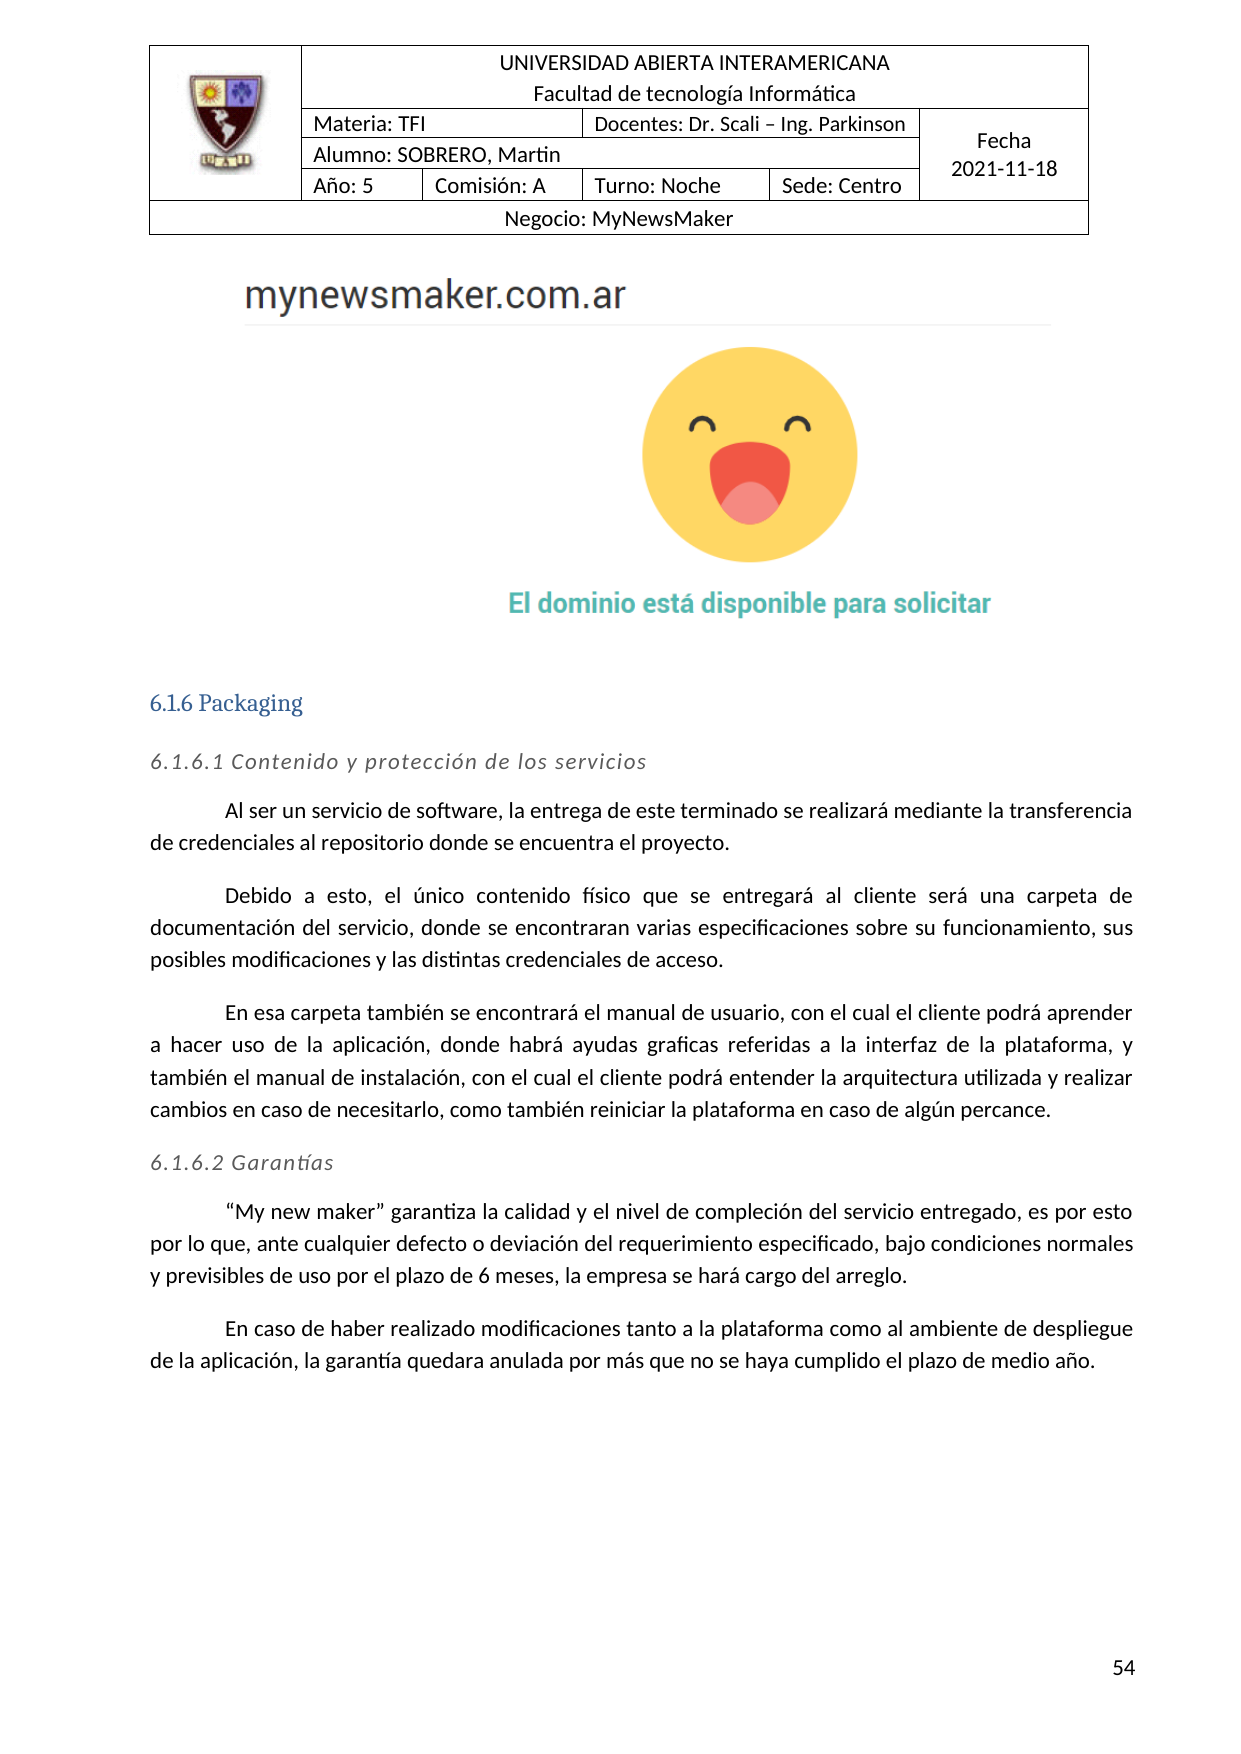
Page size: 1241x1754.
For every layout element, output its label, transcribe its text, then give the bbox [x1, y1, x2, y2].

picture [234, 262, 1052, 656]
subtitle 6.1.6.2 Garantías [150, 1148, 1135, 1176]
picture [175, 67, 276, 180]
text Debido a esto, el único contenido físico que se entregará al cliente será una carpeta de documentación del servicio, donde se encontraran varias especificaciones sobre su funcionamiento, sus posibles modificaciones y las distintas credenciales de acceso. [150, 881, 1135, 973]
subtitle 6.1.6.1 Contenido y protección de los servicios [150, 747, 1135, 775]
text Al ser un servicio de software, la entrega de este terminado se realizará mediante la transferencia de credenciales al repositorio donde se encuentra el proyecto. [150, 796, 1135, 856]
subtitle 6.1.6 Packaging [150, 689, 1135, 718]
text “My new maker” garantiza la calidad y el nivel de compleción del servicio entregado, es por esto por lo que, ante cualquier defecto o deviación del requerimiento especificado, bajo condiciones normales y previsibles de uso por el plazo de 6 meses, la empresa se hará cargo del arreglo. [150, 1197, 1135, 1289]
text En esa carpeta también se encontrará el manual de usuario, con el cual el cliente podrá aprender a hacer uso de la aplicación, donde habrá ayudas graficas referidas a la interfaz de la plataforma, y también el manual de instalación, con el cual el cliente podrá entender la arquitectura utilizada y realizar cambios en caso de necesitarlo, como también reiniciar la plataforma en caso de algún percance. [150, 998, 1135, 1123]
text En caso de haber realizado modificaciones tanto a la plataforma como al ambiente de despliegue de la aplicación, la garantía quedara anulada por más que no se haya cumplido el plazo de medio año. [150, 1314, 1135, 1374]
